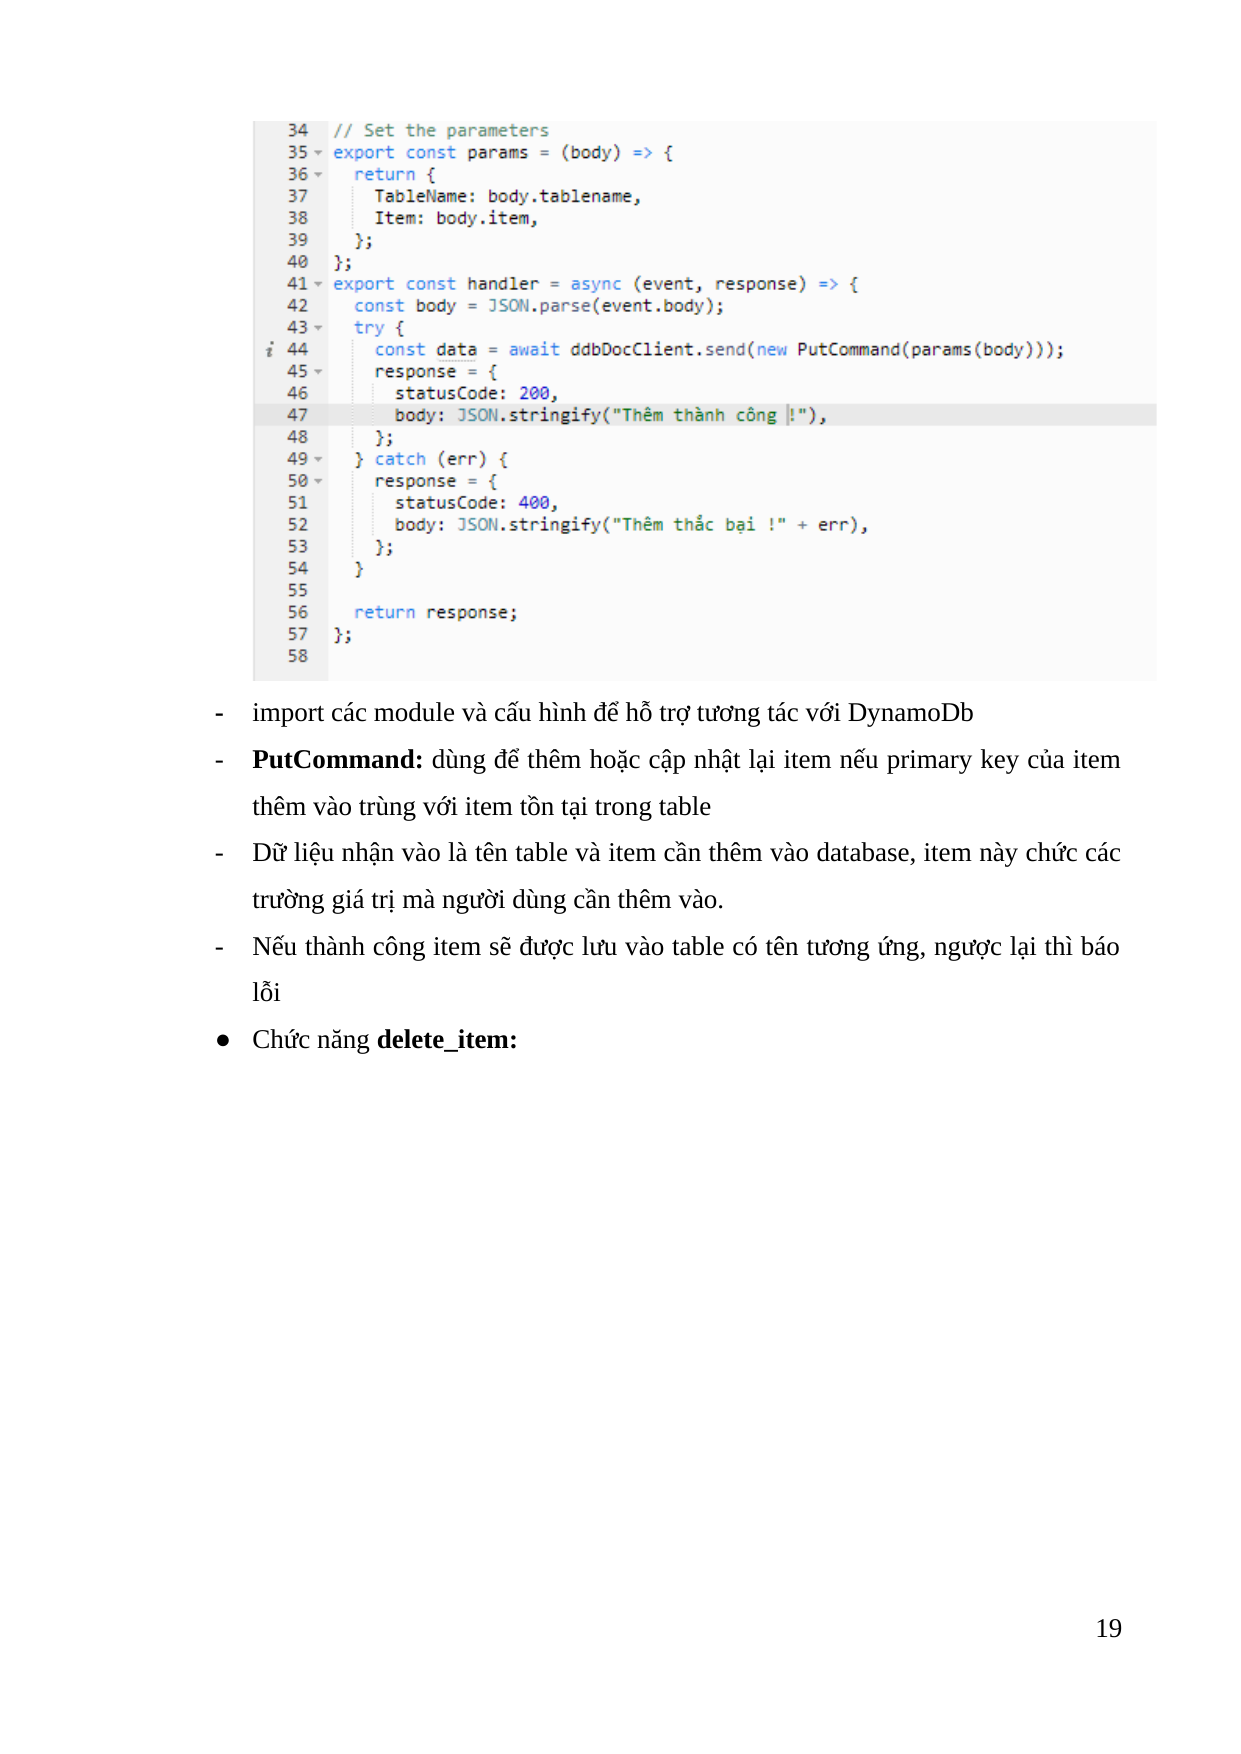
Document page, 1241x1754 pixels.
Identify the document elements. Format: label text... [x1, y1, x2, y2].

list Dữ liệu nhận vào là tên table và item cần thêm vào database, item này chức các trường giá trị mà người dùng cần thêm vào. [214, 837, 1122, 914]
list Chức năng delete_item: [214, 1023, 1122, 1054]
list import các module và cấu hình để hỗ trợ tương tác với DynamoDb [214, 697, 1122, 728]
picture [252, 121, 1157, 681]
list Nếu thành công item sẽ được lưu vào table có tên tương ứng, ngược lại thì báo lỗi [214, 930, 1122, 1008]
list PutCommand: dùng để thêm hoặc cập nhật lại item nếu primary key của item thêm vào trùng với item tồn tại trong table [214, 743, 1122, 821]
